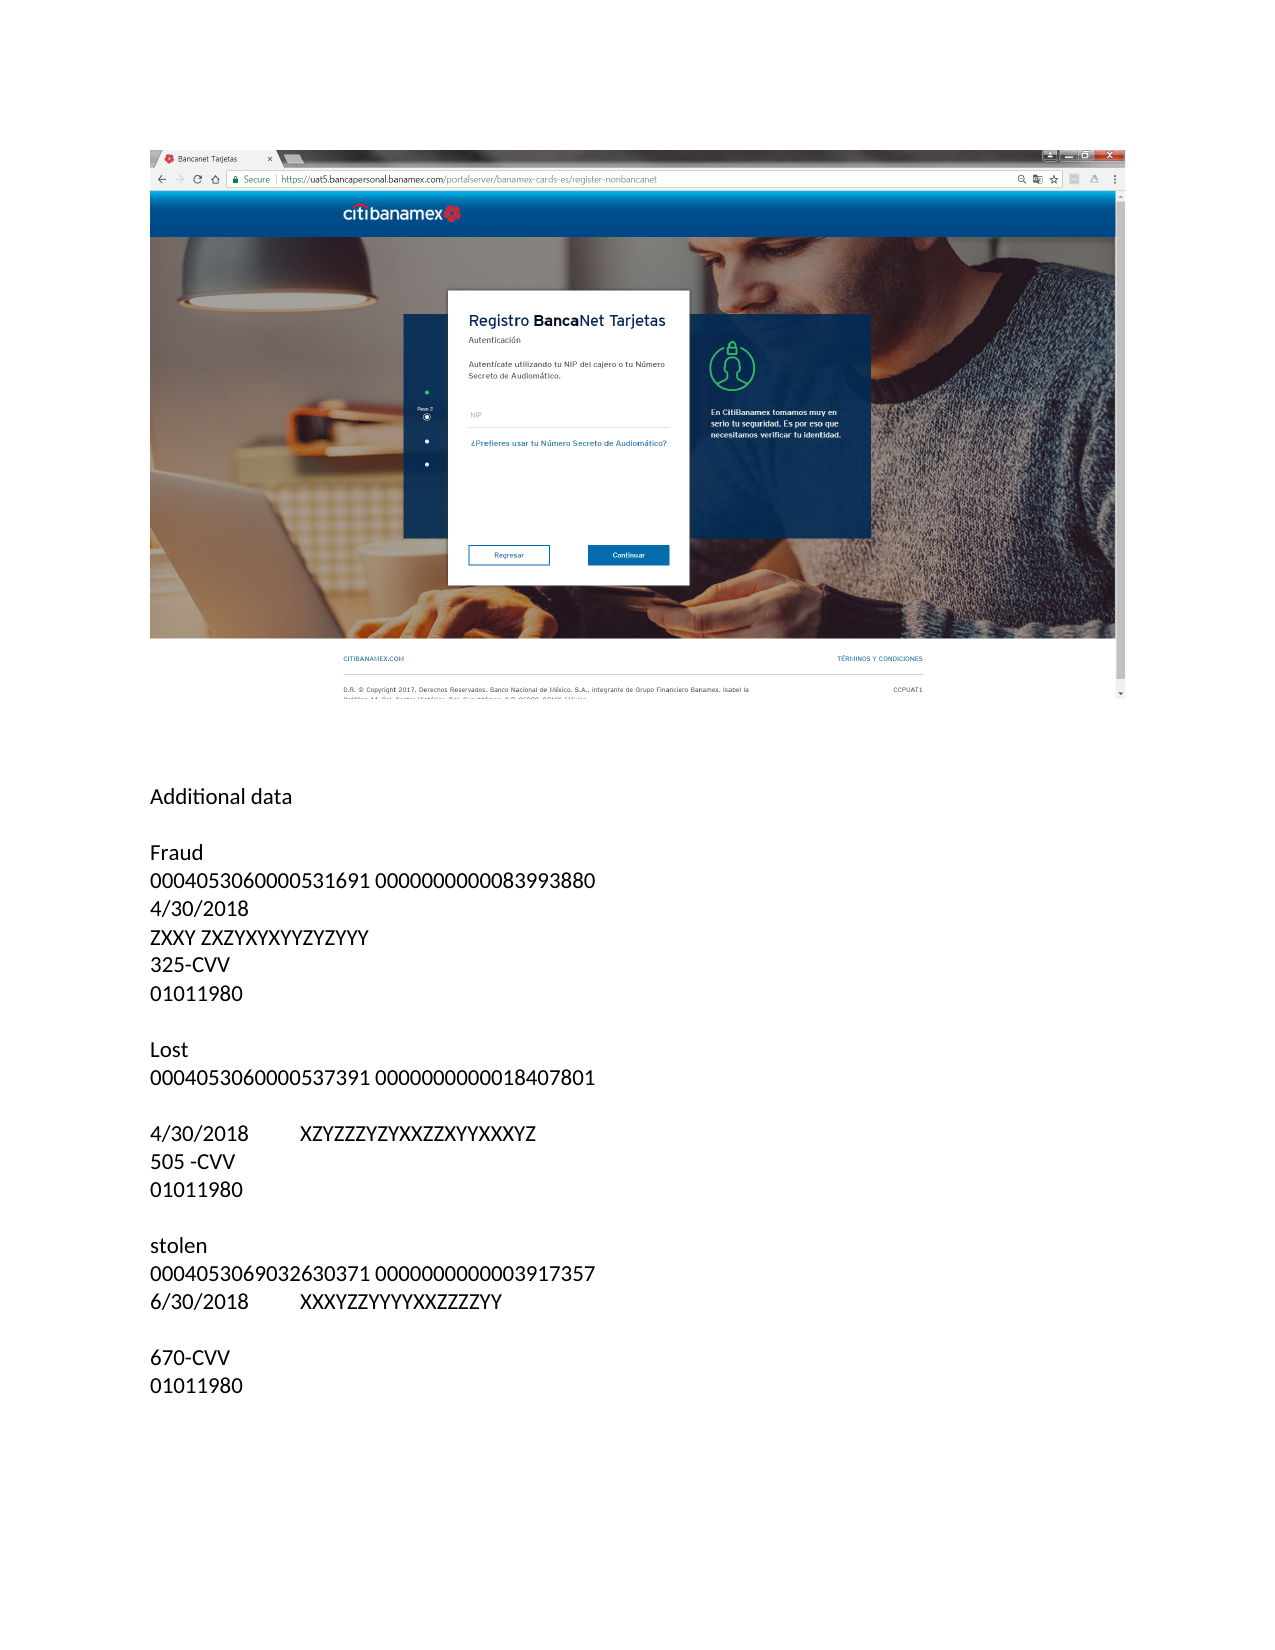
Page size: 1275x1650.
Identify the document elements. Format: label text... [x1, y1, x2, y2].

text 505 -CVV [150, 1147, 1125, 1175]
text Additional data [150, 782, 1125, 811]
text ZXXY ZXZYXYXYYZYZYYY [150, 923, 1125, 951]
text 0004053069032630371 0000000000003917357 [150, 1259, 1125, 1287]
text stolen [150, 1231, 1125, 1259]
text 4/30/2018 [150, 894, 1125, 923]
text 01011980 [150, 1371, 1125, 1399]
text 01011980 [150, 979, 1125, 1007]
text 4/30/2018 XZYZZZYZYXXZZXYYXXXYZ [150, 1119, 1125, 1147]
text Lost [150, 1035, 1125, 1063]
text 670-CVV [150, 1343, 1125, 1371]
text Fraud [150, 838, 1125, 867]
text 6/30/2018 XXXYZZYYYYXXZZZZYY [150, 1287, 1125, 1315]
picture [150, 150, 1125, 699]
text 0004053060000531691 0000000000083993880 [150, 867, 1125, 894]
text 01011980 [150, 1175, 1125, 1203]
text 325-CVV [150, 951, 1125, 979]
text 0004053060000537391 0000000000018407801 [150, 1063, 1125, 1091]
